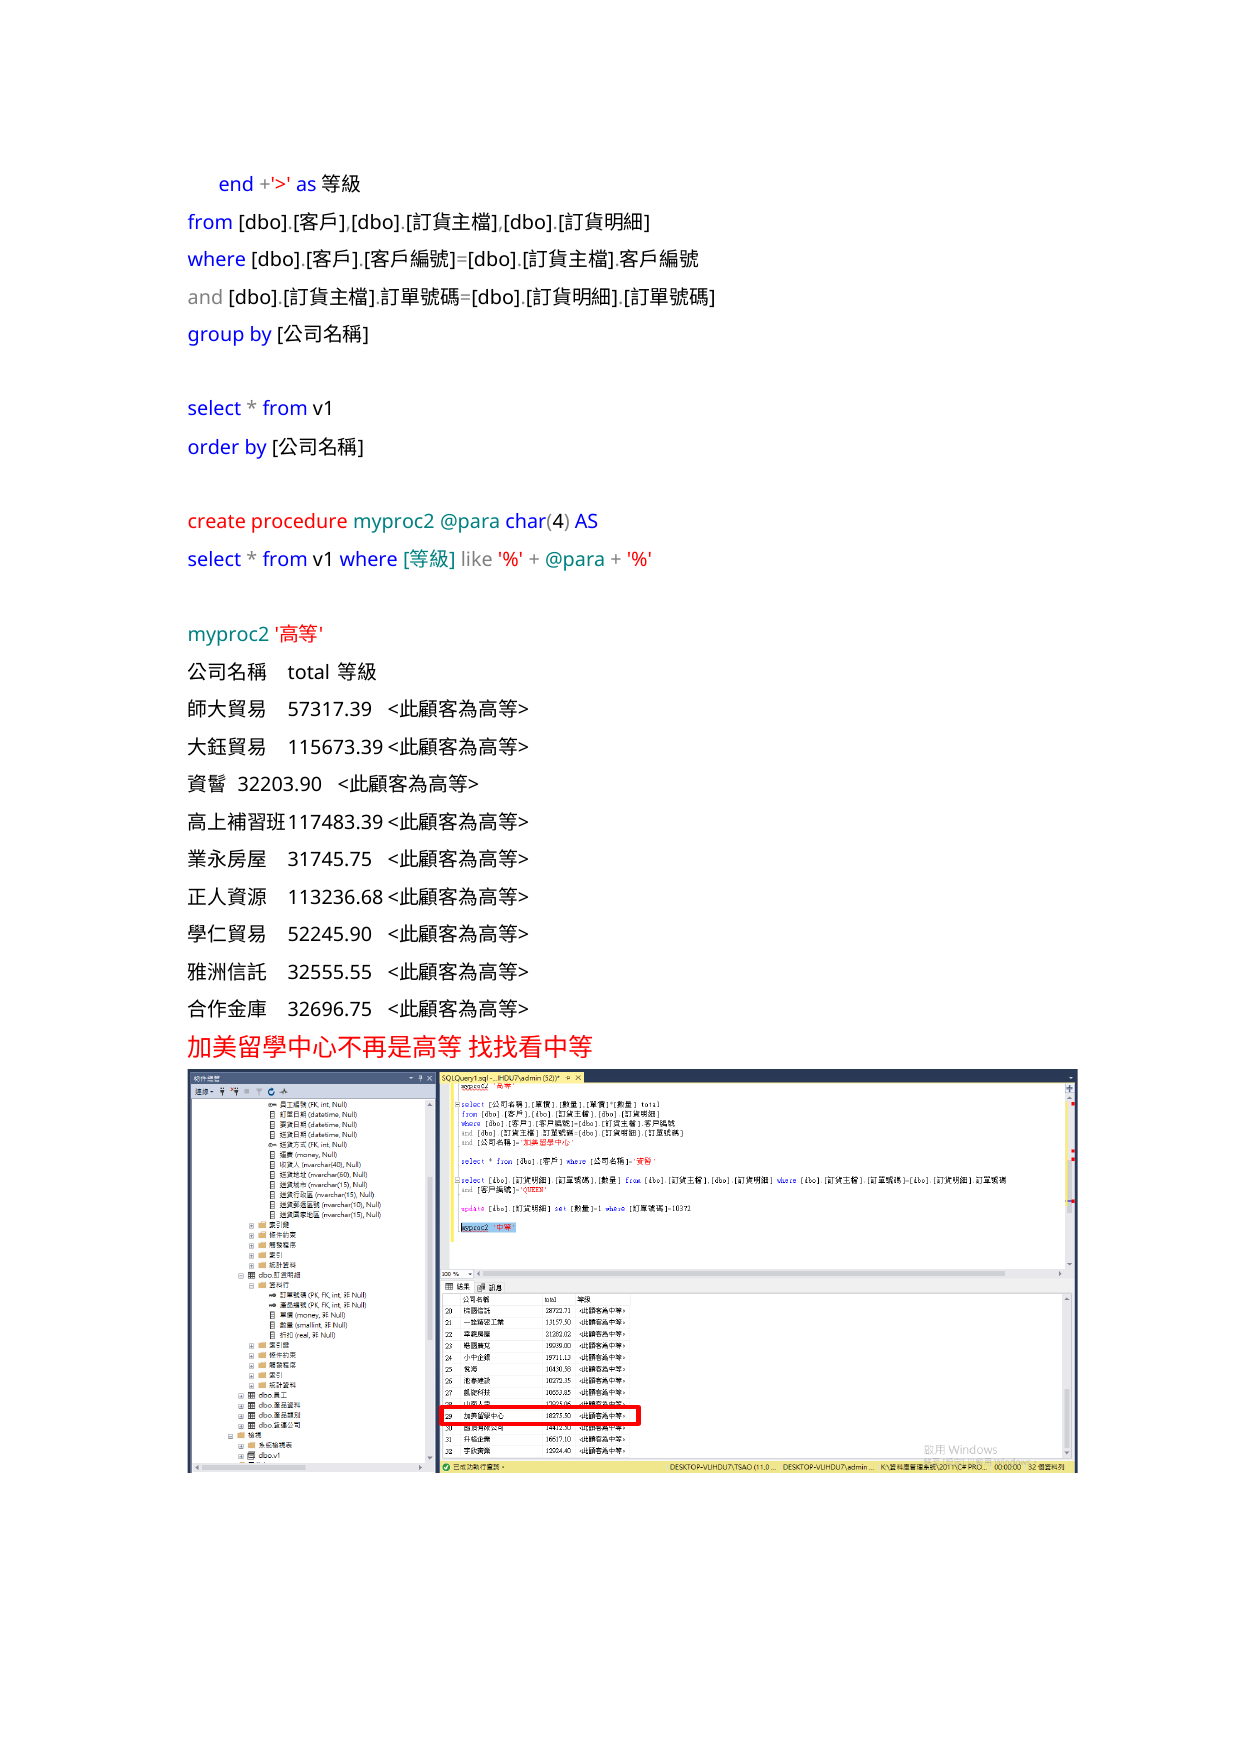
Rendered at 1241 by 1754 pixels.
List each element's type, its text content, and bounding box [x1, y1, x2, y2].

text 雅洲信託 32555.55 <此顧客為高等> [187, 952, 1053, 989]
text create procedure myproc2 @para char(4) AS [187, 502, 1053, 539]
text 公司名稱 total 等級 [187, 652, 1053, 689]
text from [dbo].[客戶],[dbo].[訂貨主檔],[dbo].[訂貨明細] [187, 202, 1053, 239]
text 業永房屋 31745.75 <此顧客為高等> [187, 839, 1053, 877]
text 學仁貿易 52245.90 <此顧客為高等> [187, 914, 1053, 952]
text 高上補習班 117483.39 <此顧客為高等> [187, 802, 1053, 839]
text where [dbo].[客戶].[客戶編號]=[dbo].[訂貨主檔].客戶編號 [187, 239, 1053, 277]
text 師大貿易 57317.39 <此顧客為高等> [187, 689, 1053, 727]
text end +'>' as 等級 [187, 164, 1053, 202]
picture [187, 1069, 1078, 1473]
text 資鬙 32203.90 <此顧客為高等> [187, 764, 1053, 802]
text select * from v1 where [等級] like '%' + @para + '%' [187, 539, 1053, 577]
text and [dbo].[訂貨主檔].訂單號碼=[dbo].[訂貨明細].[訂單號碼] [187, 277, 1053, 314]
text 正人資源 113236.68 <此顧客為高等> [187, 877, 1053, 914]
text group by [公司名稱] [187, 314, 1053, 352]
text myproc2 '高等' [187, 614, 1053, 652]
text order by [公司名稱] [187, 427, 1053, 464]
text 合作金庫 32696.75 <此顧客為高等> [187, 989, 1053, 1027]
text 加美留學中心不再是高等 找找看中等 [187, 1027, 1053, 1064]
text select * from v1 [187, 389, 1053, 427]
text 大鈺貿易 115673.39 <此顧客為高等> [187, 727, 1053, 764]
